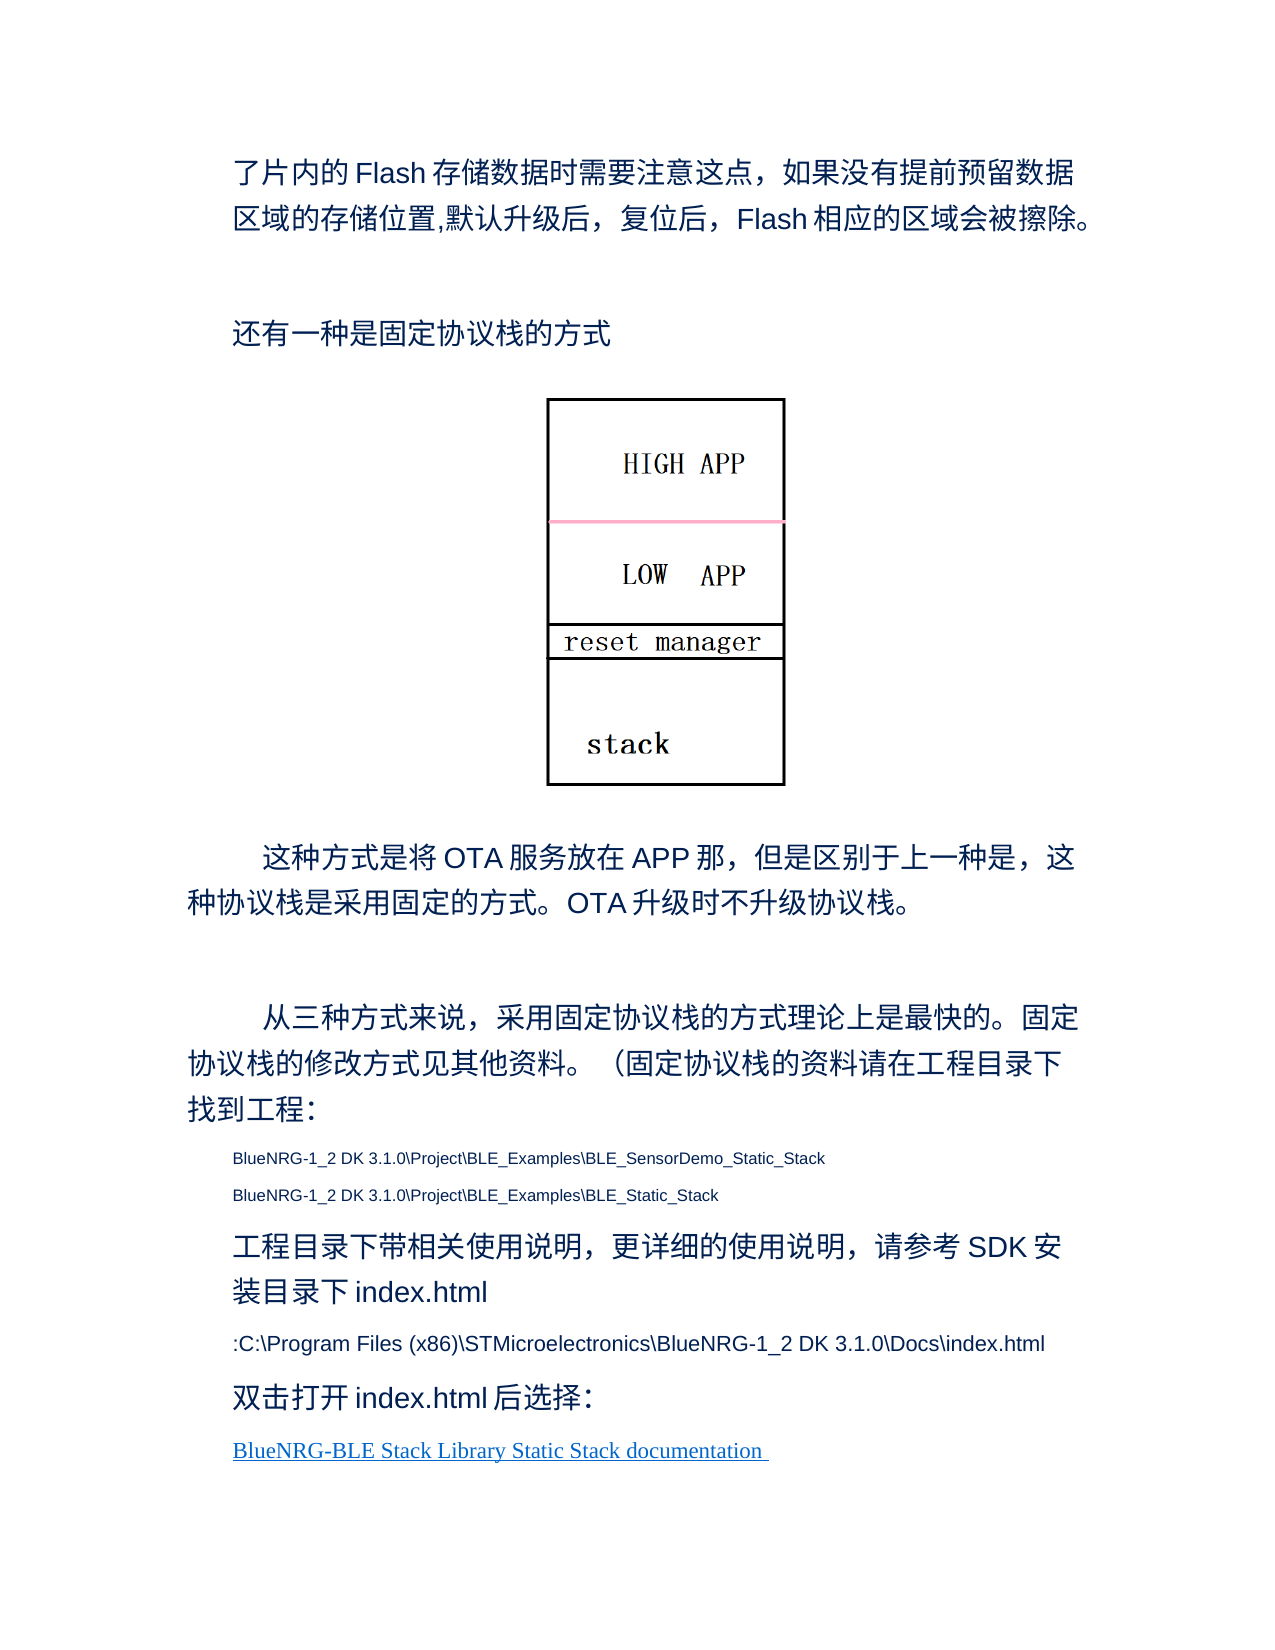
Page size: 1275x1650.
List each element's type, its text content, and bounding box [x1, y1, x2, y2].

picture [514, 373, 806, 816]
text 工程目录下带相关使用说明，更详细的使用说明，请参考SDK安装目录下index.html [232, 1223, 1087, 1311]
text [232, 150, 1087, 238]
text :C:\Program Files (x86)\STMicroelectronics\BlueNRG-1_2 DK 3.1.0\Docs\index.html [232, 1331, 1087, 1356]
text 从三种方式来说，采用固定协议栈的方式理论上是最快的。固定协议栈的修改方式见其他资料。（固定协议栈的资料请在工程目录下找到工程： [187, 995, 1087, 1128]
text BlueNRG-BLE Stack Library Static Stack documentation [232, 1437, 1087, 1463]
text 双击打开index.html后选择： [232, 1375, 1087, 1417]
text 还有一种是固定协议栈的方式 [232, 311, 1087, 353]
text BlueNRG-1_2 DK 3.1.0\Project\BLE_Examples\BLE_Static_Stack [232, 1186, 1087, 1205]
text 这种方式是将OTA服务放在APP那，但是区别于上一种是，这种协议栈是采用固定的方式。OTA升级时不升级协议栈。 [187, 834, 1087, 922]
text BlueNRG-1_2 DK 3.1.0\Project\BLE_Examples\BLE_SensorDemo_Static_Stack [187, 1148, 1087, 1168]
